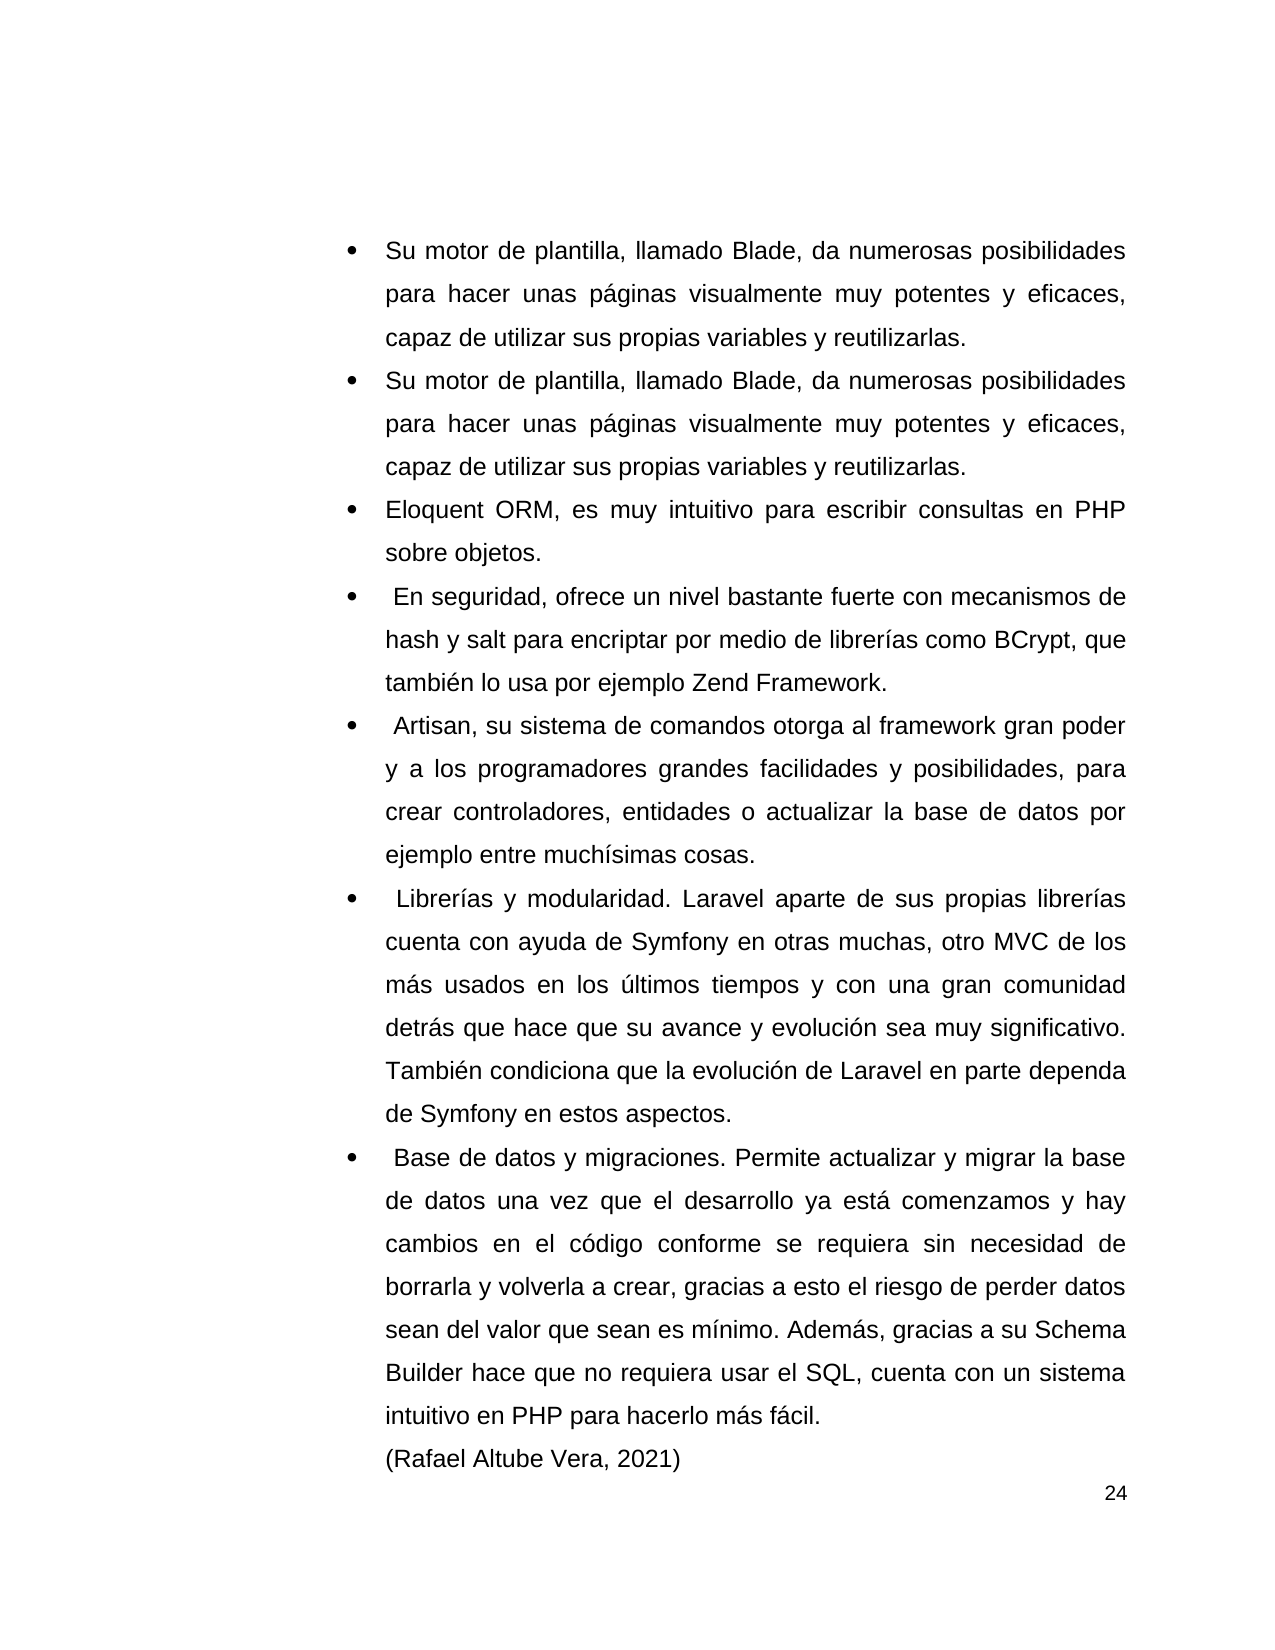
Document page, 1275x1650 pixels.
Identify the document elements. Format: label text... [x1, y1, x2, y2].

list En seguridad, ofrece un nivel bastante fuerte con mecanismos de hash y salt para encriptar por medio de librerías como BCrypt, que también lo usa por ejemplo Zend Framework. [348, 582, 1127, 697]
list Su motor de plantilla, llamado Blade, da numerosas posibilidades para hacer unas páginas visualmente muy potentes y eficaces, capaz de utilizar sus propias variables y reutilizarlas. [348, 236, 1127, 351]
list Librerías y modularidad. Laravel aparte de sus propias librerías cuenta con ayuda de Symfony en otras muchas, otro MVC de los más usados en los últimos tiempos y con una gran comunidad detrás que hace que su avance y evolución sea muy significativo. También condiciona que la evolución de Laravel en parte dependa de Symfony en estos aspectos. [348, 884, 1127, 1128]
list Base de datos y migraciones. Permite actualizar y migrar la base de datos una vez que el desarrollo ya está comenzamos y hay cambios en el código conforme se requiera sin necesidad de borrarla y volverla a crear, gracias a esto el riesgo de perder datos sean del valor que sean es mínimo. Además, gracias a su Schema Builder hace que no requiera usar el SQL, cuenta con un sistema intuitivo en PHP para hacerlo más fácil. [348, 1142, 1127, 1430]
list Su motor de plantilla, llamado Blade, da numerosas posibilidades para hacer unas páginas visualmente muy potentes y eficaces, capaz de utilizar sus propias variables y reutilizarlas. [348, 366, 1127, 481]
list Eloquent ORM, es muy intuitivo para escribir consultas en PHP sobre objetos. [348, 495, 1127, 567]
list Artisan, su sistema de comandos otorga al framework gran poder y a los programadores grandes facilidades y posibilidades, para crear controladores, entidades o actualizar la base de datos por ejemplo entre muchísimas cosas. [348, 711, 1127, 869]
